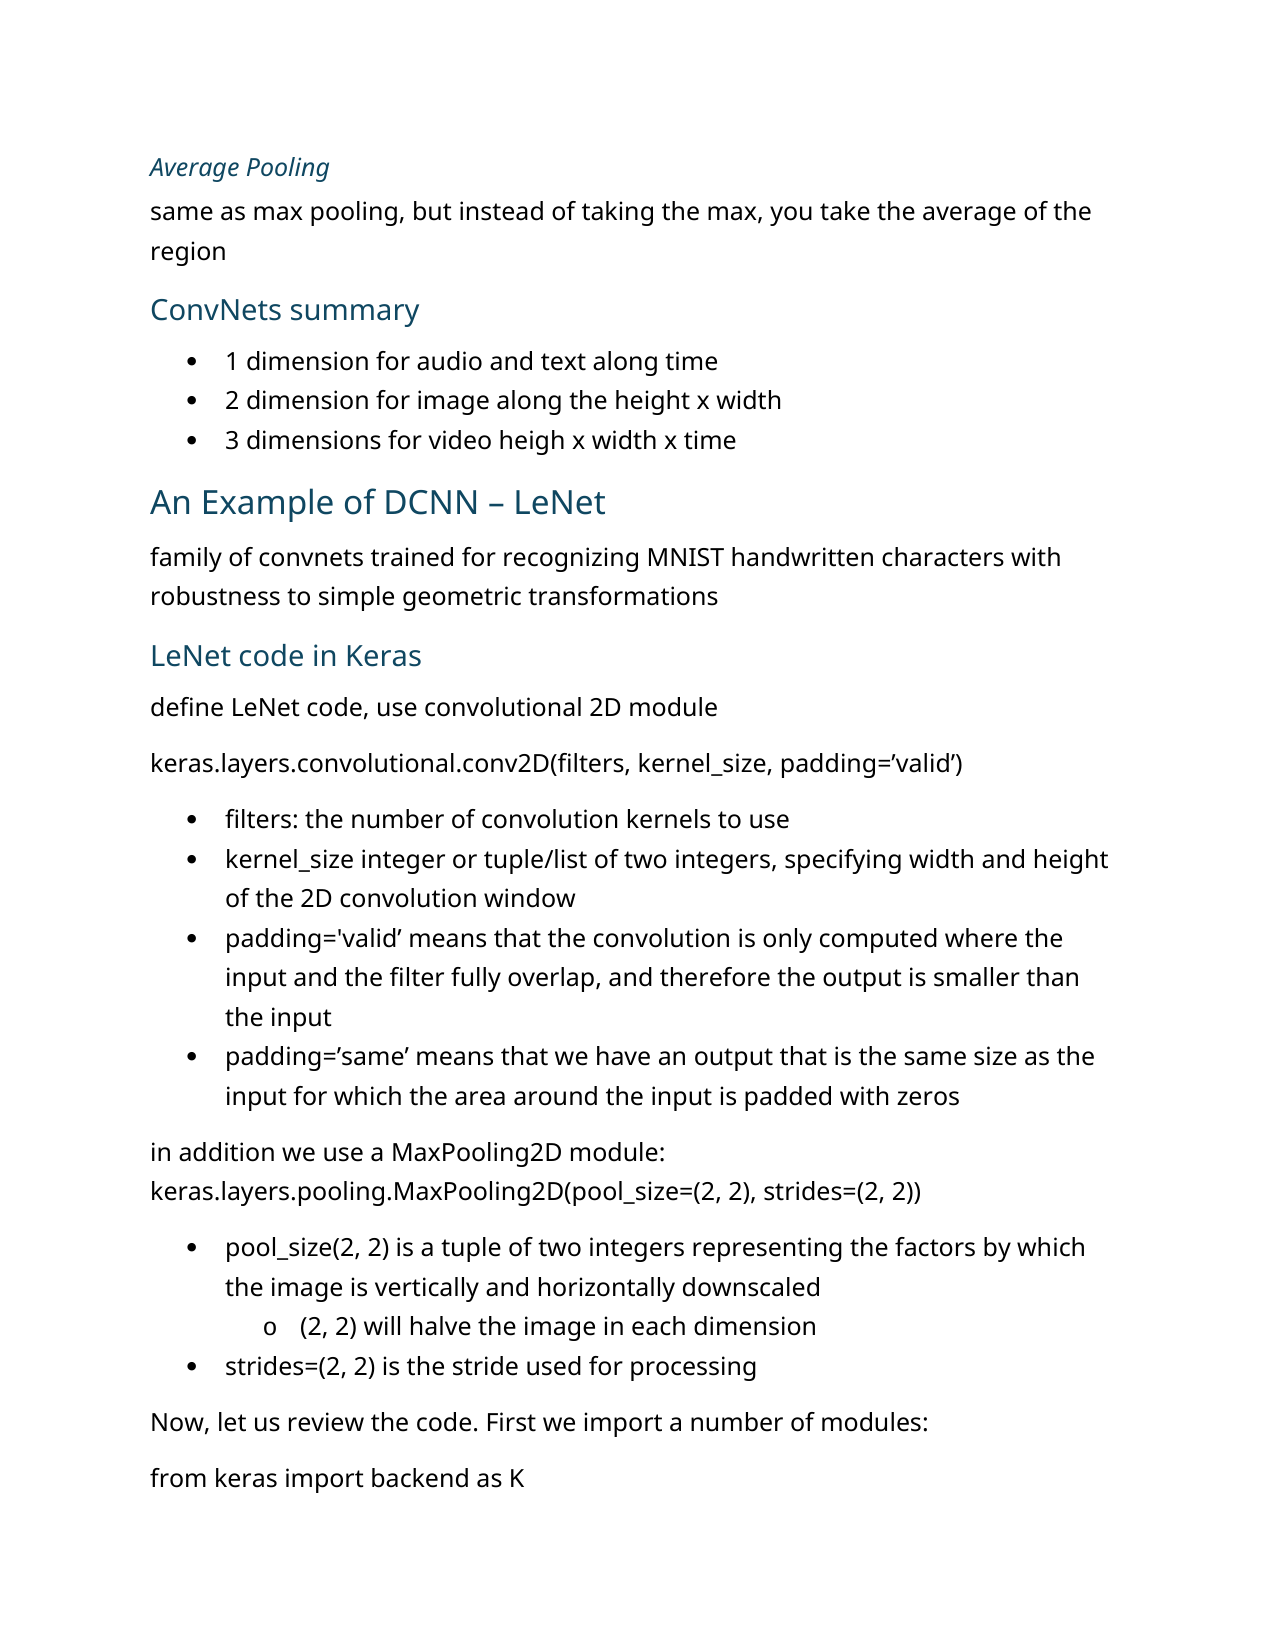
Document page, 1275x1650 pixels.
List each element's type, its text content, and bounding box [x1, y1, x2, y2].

list pool_size(2, 2) is a tuple of two integers representing the factors by which the image is vertically and horizontally downscaled [187, 1230, 1125, 1303]
text in addition we use a MaxPooling2D module: [150, 1134, 1125, 1168]
list padding='valid’ means that the convolution is only computed where the input and the filter fully overlap, and therefore the output is smaller than the input [187, 920, 1125, 1033]
text keras.layers.convolutional.conv2D(filters, kernel_size, padding=’valid’) [150, 746, 1125, 780]
text Now, let us review the code. First we import a number of modules: [150, 1405, 1125, 1439]
list kernel_size integer or tuple/list of two integers, specifying width and height of the 2D convolution window [187, 841, 1125, 915]
text same as max pooling, but instead of taking the max, you take the average of the region [150, 194, 1125, 267]
list (2, 2) will halve the image in each dimension [262, 1309, 1125, 1343]
list 2 dimension for image along the height x width [187, 383, 1125, 417]
list filters: the number of convolution kernels to use [187, 802, 1125, 836]
text keras.layers.pooling.MaxPooling2D(pool_size=(2, 2), strides=(2, 2)) [150, 1174, 1125, 1208]
subtitle ConvNets summary [150, 289, 1125, 329]
text from keras import backend as K [150, 1461, 1125, 1495]
subtitle LeNet code in Keras [150, 635, 1125, 675]
list strides=(2, 2) is the stride used for processing [187, 1348, 1125, 1383]
subtitle Average Pooling [150, 150, 1125, 184]
list 1 dimension for audio and text along time [187, 343, 1125, 378]
text define LeNet code, use convolutional 2D module [150, 689, 1125, 723]
list 3 dimensions for video heigh x width x time [187, 422, 1125, 457]
list padding=’same’ means that we have an output that is the same size as the input for which the area around the input is padded with zeros [187, 1039, 1125, 1112]
subtitle An Example of DCNN – LeNet [150, 479, 1125, 524]
text family of convnets trained for recognizing MNIST handwritten characters with robustness to simple geometric transformations [150, 539, 1125, 613]
